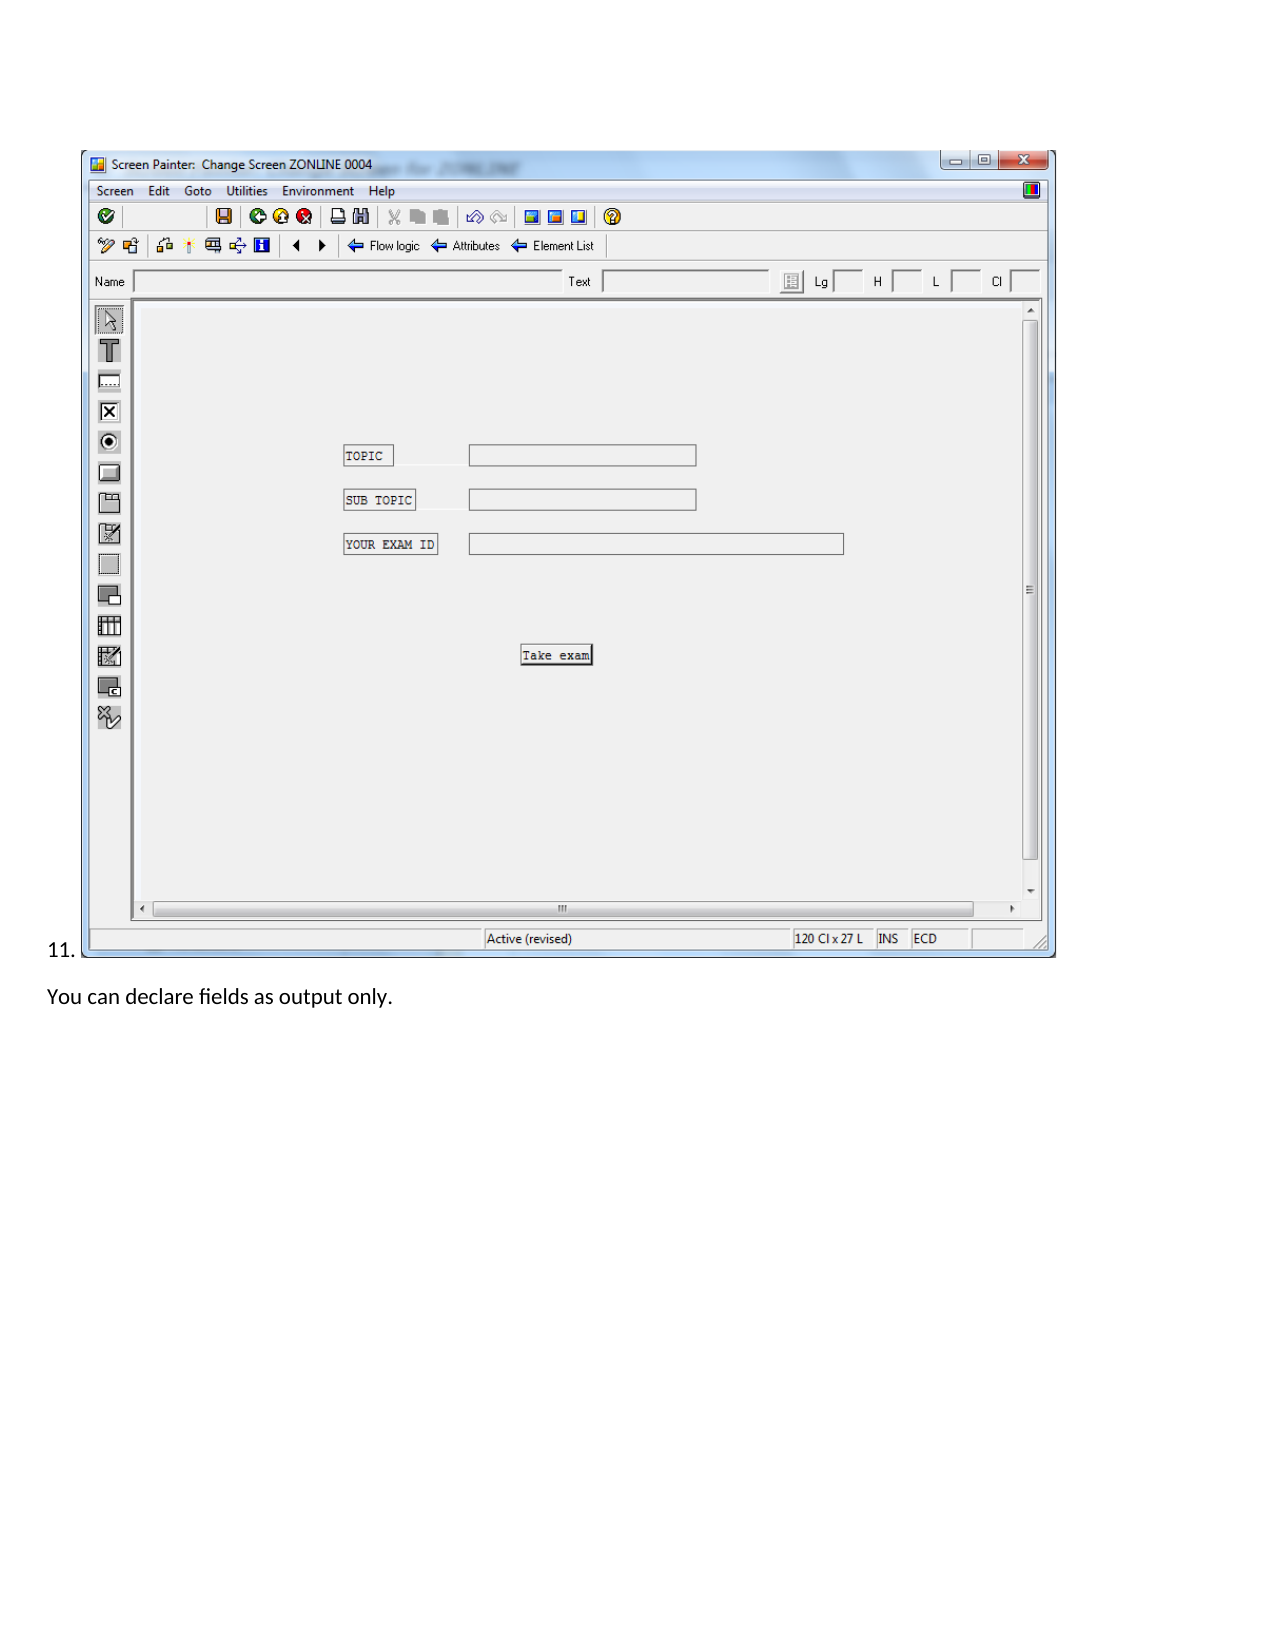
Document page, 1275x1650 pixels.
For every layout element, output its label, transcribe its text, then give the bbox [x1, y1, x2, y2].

picture [81, 150, 1057, 958]
text You can declare fields as output only. [47, 982, 1125, 1010]
